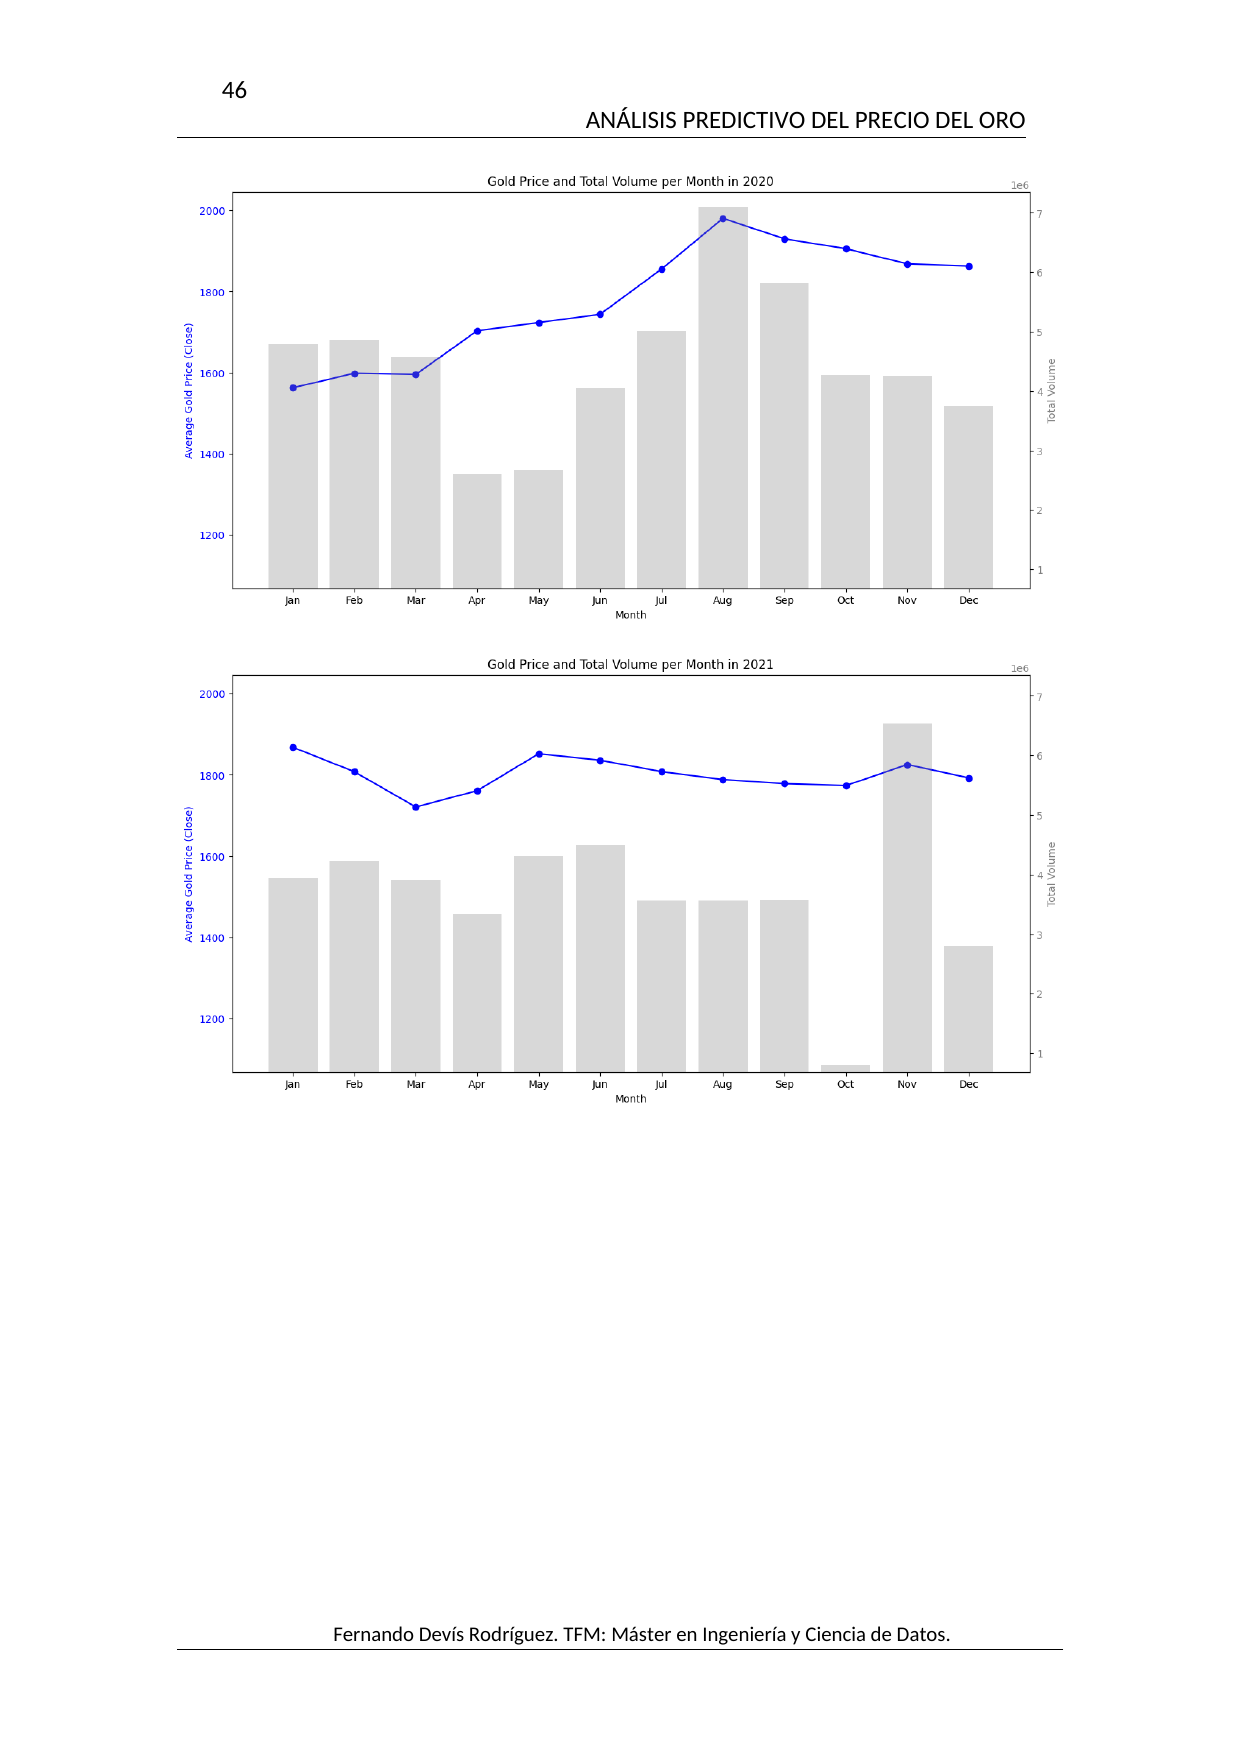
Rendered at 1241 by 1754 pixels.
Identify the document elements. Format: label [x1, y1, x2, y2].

picture [177, 168, 1063, 627]
picture [177, 652, 1063, 1111]
